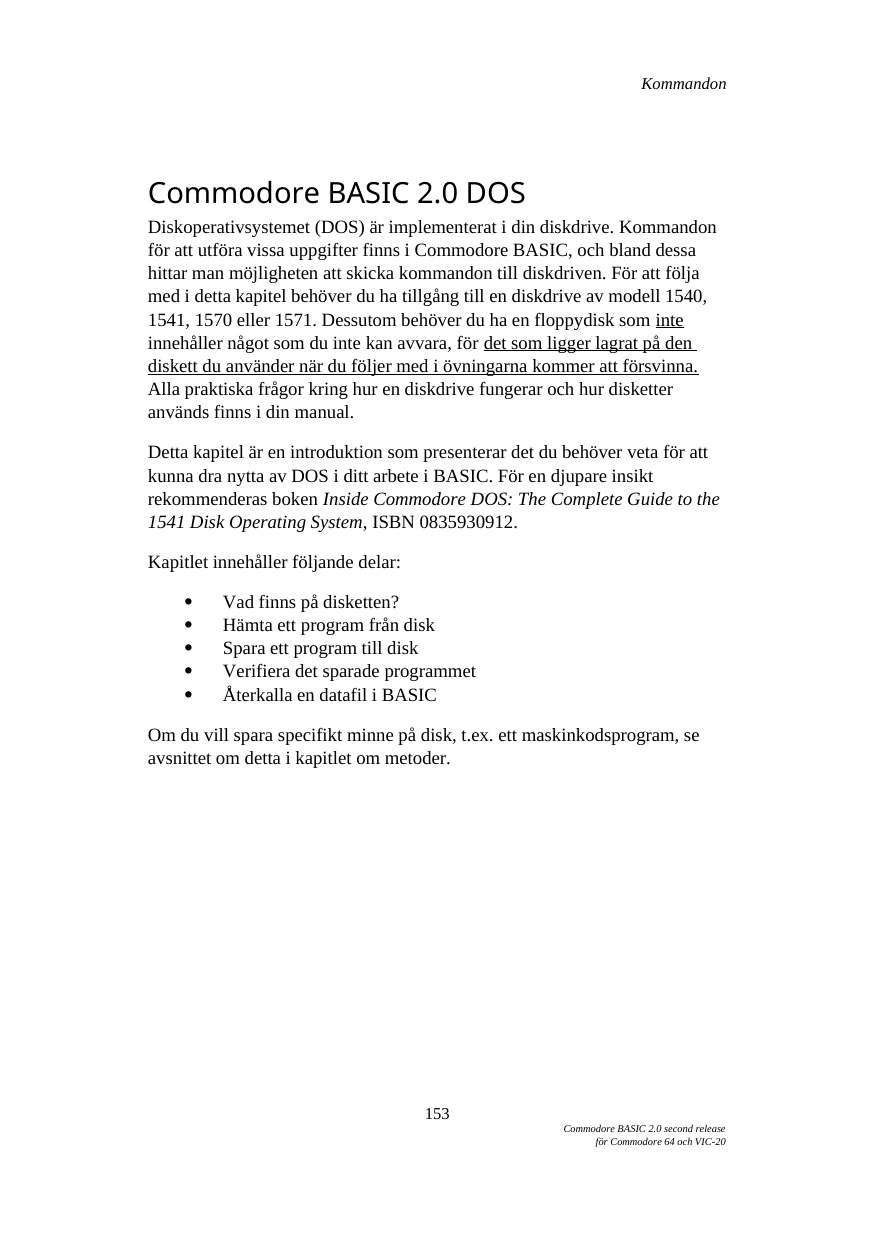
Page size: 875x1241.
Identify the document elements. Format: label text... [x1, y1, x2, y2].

subtitle Commodore BASIC 2.0 DOS [148, 173, 726, 212]
list Spara ett program till disk [185, 637, 726, 659]
text Om du vill spara specifikt minne på disk, t.ex. ett maskinkodsprogram, se avsnittet om detta i kapitlet om metoder. [148, 723, 726, 768]
text Detta kapitel är en introduktion som presenterar det du behöver veta för att kunna dra nytta av DOS i ditt arbete i BASIC. För en djupare insikt rekommenderas boken Inside Commodore DOS: The Complete Guide to the 1541 Disk Operating System, ISBN 0835930912. [148, 441, 726, 532]
list Återkalla en datafil i BASIC [185, 684, 726, 705]
list Vad finns på disketten? [185, 591, 726, 612]
list Hämta ett program från disk [185, 614, 726, 636]
text Kapitlet innehåller följande delar: [148, 551, 726, 572]
list Verifiera det sparade programmet [185, 660, 726, 682]
text Diskoperativsystemet (DOS) är implementerat i din diskdrive. Kommandon för att utföra vissa uppgifter finns i Commodore BASIC, och bland dessa hittar man möjligheten att skicka kommandon till diskdriven. För att följa med i detta kapitel behöver du ha tillgång till en diskdrive av modell 1540, 1541, 1570 eller 1571. Dessutom behöver du ha en floppydisk som inte innehåller något som du inte kan avvara, för det som ligger lagrat på den diskett du använder när du följer med i övningarna kommer att försvinna. Alla praktiska frågor kring hur en diskdrive fungerar och hur disketter används finns i din manual. [148, 216, 726, 423]
